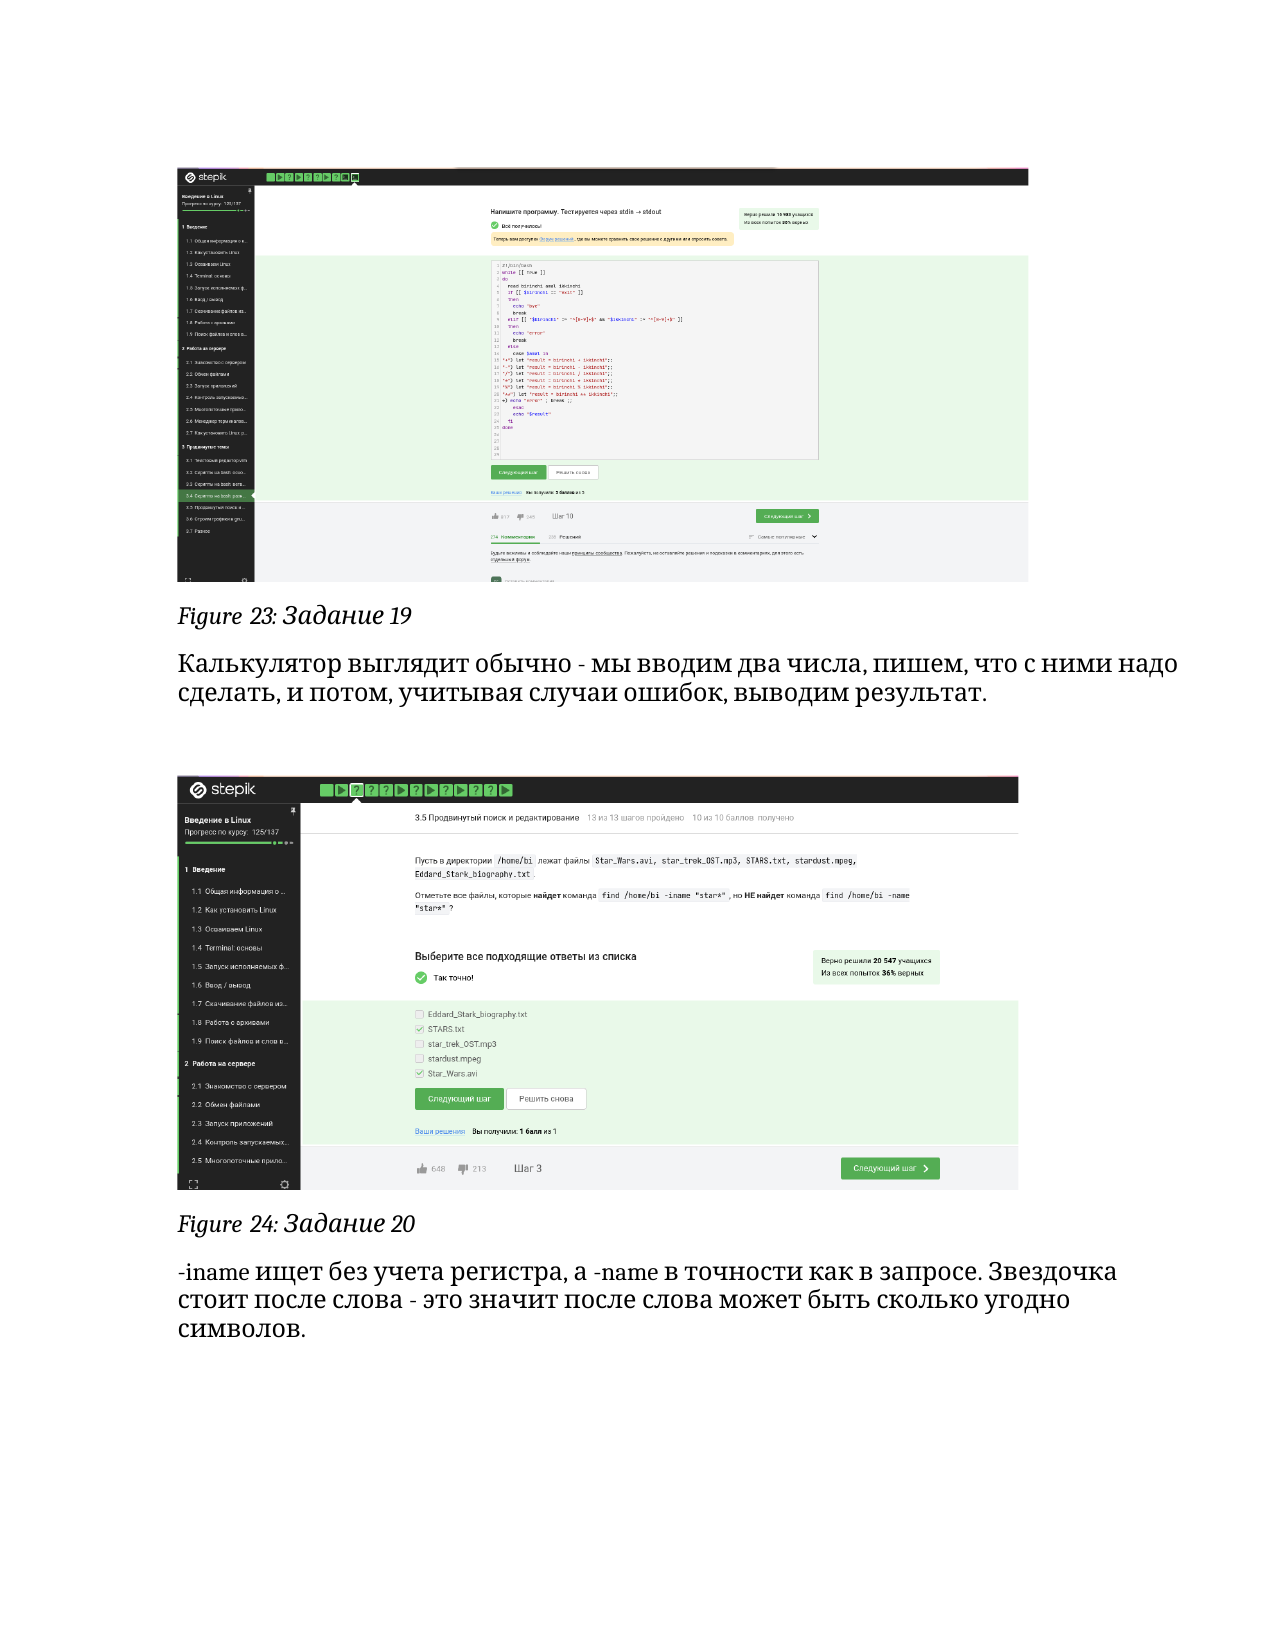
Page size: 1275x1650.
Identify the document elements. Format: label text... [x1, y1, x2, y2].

picture [177, 167, 1029, 582]
text Калькулятор выглядит обычно - мы вводим два числа, пишем, что с ними надо сделать, и потом, учитывая случаи ошибок, выводим результат. [177, 650, 1186, 707]
text Figure 24: Задание 20 [177, 1210, 1186, 1239]
text -iname ищет без учета регистра, а -name в точности как в запросе. Звездочка стоит после слова - это значит после слова может быть сколько угодно символов. [177, 1258, 1186, 1344]
text Figure 23: Задание 19 [177, 602, 1186, 631]
picture [177, 775, 1019, 1190]
